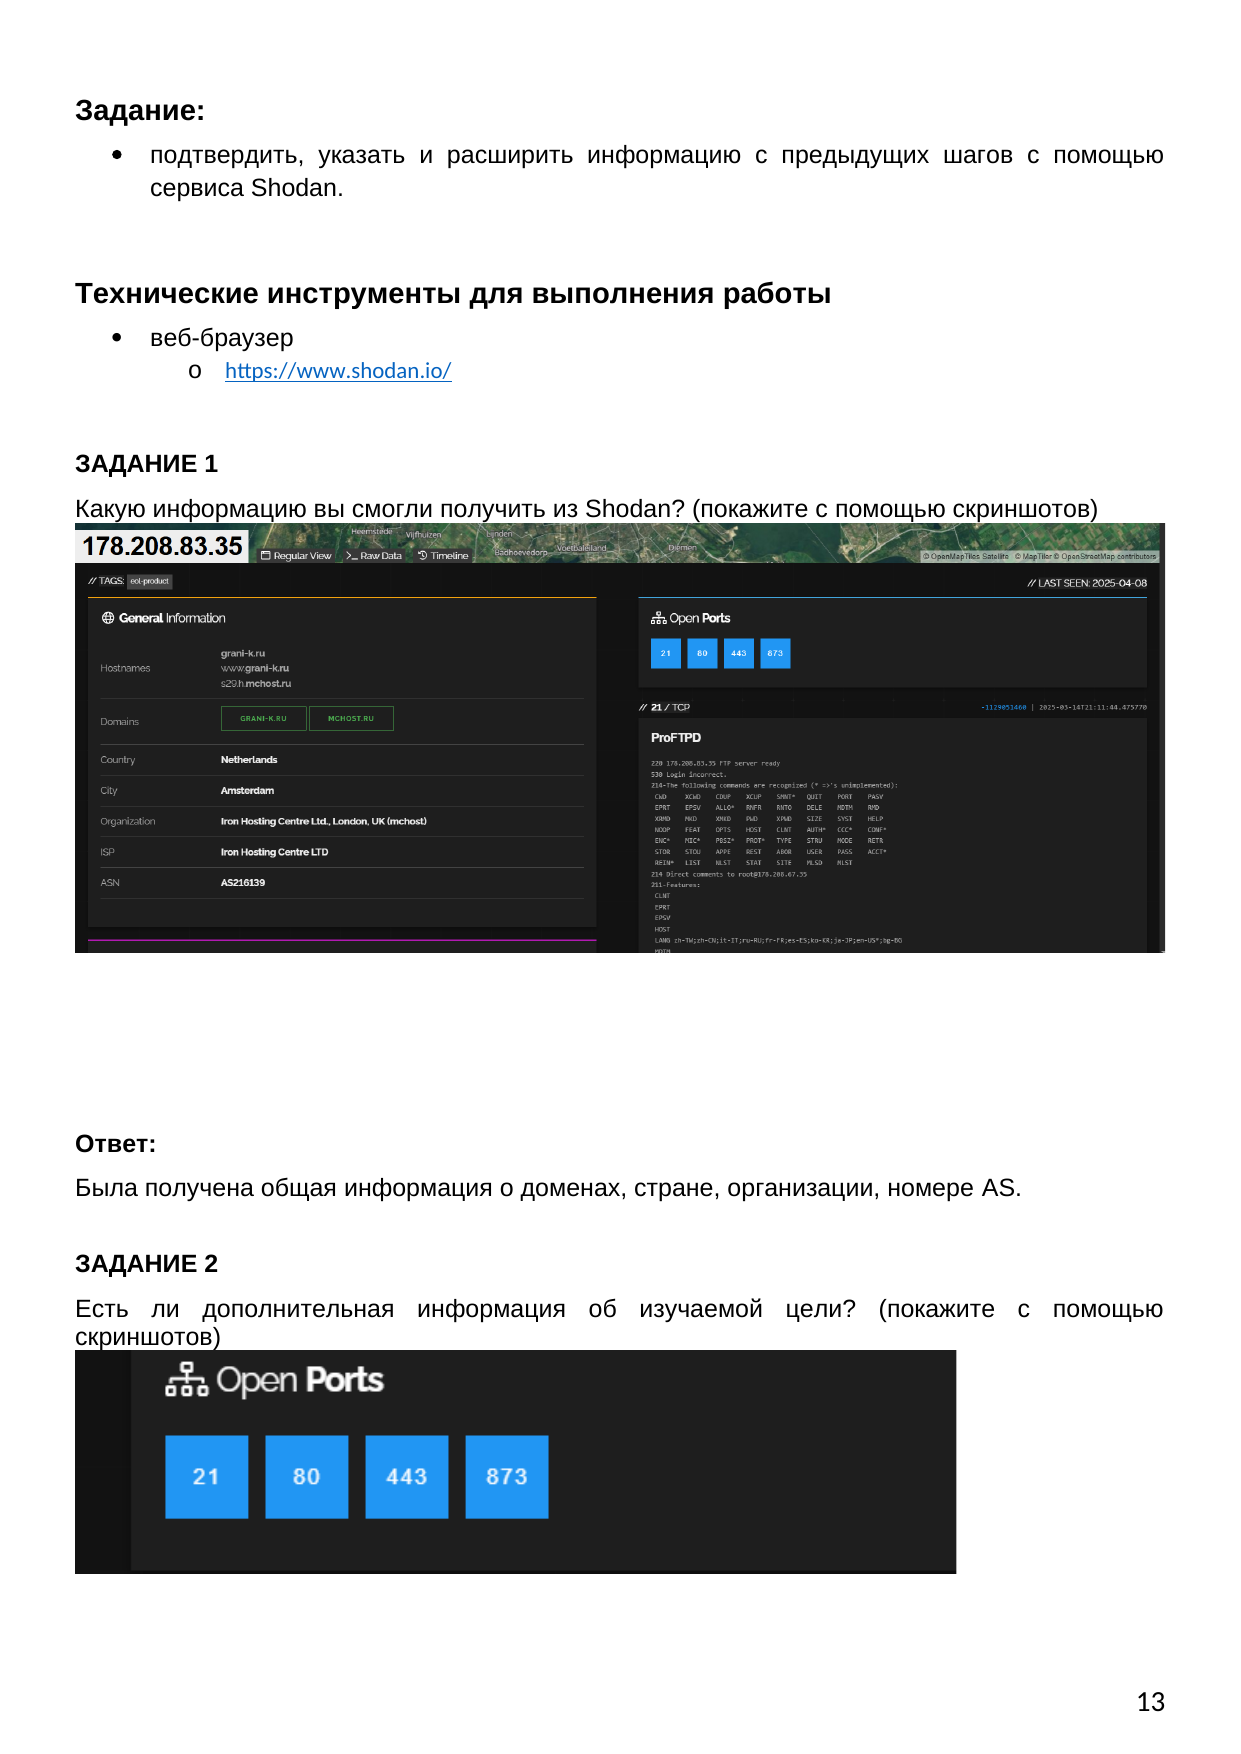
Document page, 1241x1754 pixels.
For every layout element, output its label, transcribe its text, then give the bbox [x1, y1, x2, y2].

text ЗАДАНИЕ 1 [75, 449, 1165, 477]
subtitle Технические инструменты для выполнения работы [75, 277, 1165, 310]
picture [75, 523, 1166, 953]
list подтвердить, указать и расширить информацию с предыдущих шагов с помощью сервиса Shodan. [112, 140, 1165, 202]
text Была получена общая информация о доменах, стране, организации, номере AS. [75, 1166, 1165, 1203]
text Какую информацию вы смогли получить из Shodan? (покажите с помощью скриншотов) [75, 496, 1165, 523]
text Есть ли дополнительная информация об изучаемой цели? (покажите с помощью скриншотов) [75, 1296, 1165, 1351]
list https://www.shodan.io/ [187, 357, 1165, 386]
subtitle Задание: [75, 93, 1165, 127]
text ЗАДАНИЕ 2 [75, 1249, 1165, 1278]
list веб-браузер [112, 323, 1165, 352]
text Ответ: [75, 1129, 1165, 1158]
picture [75, 1350, 957, 1574]
